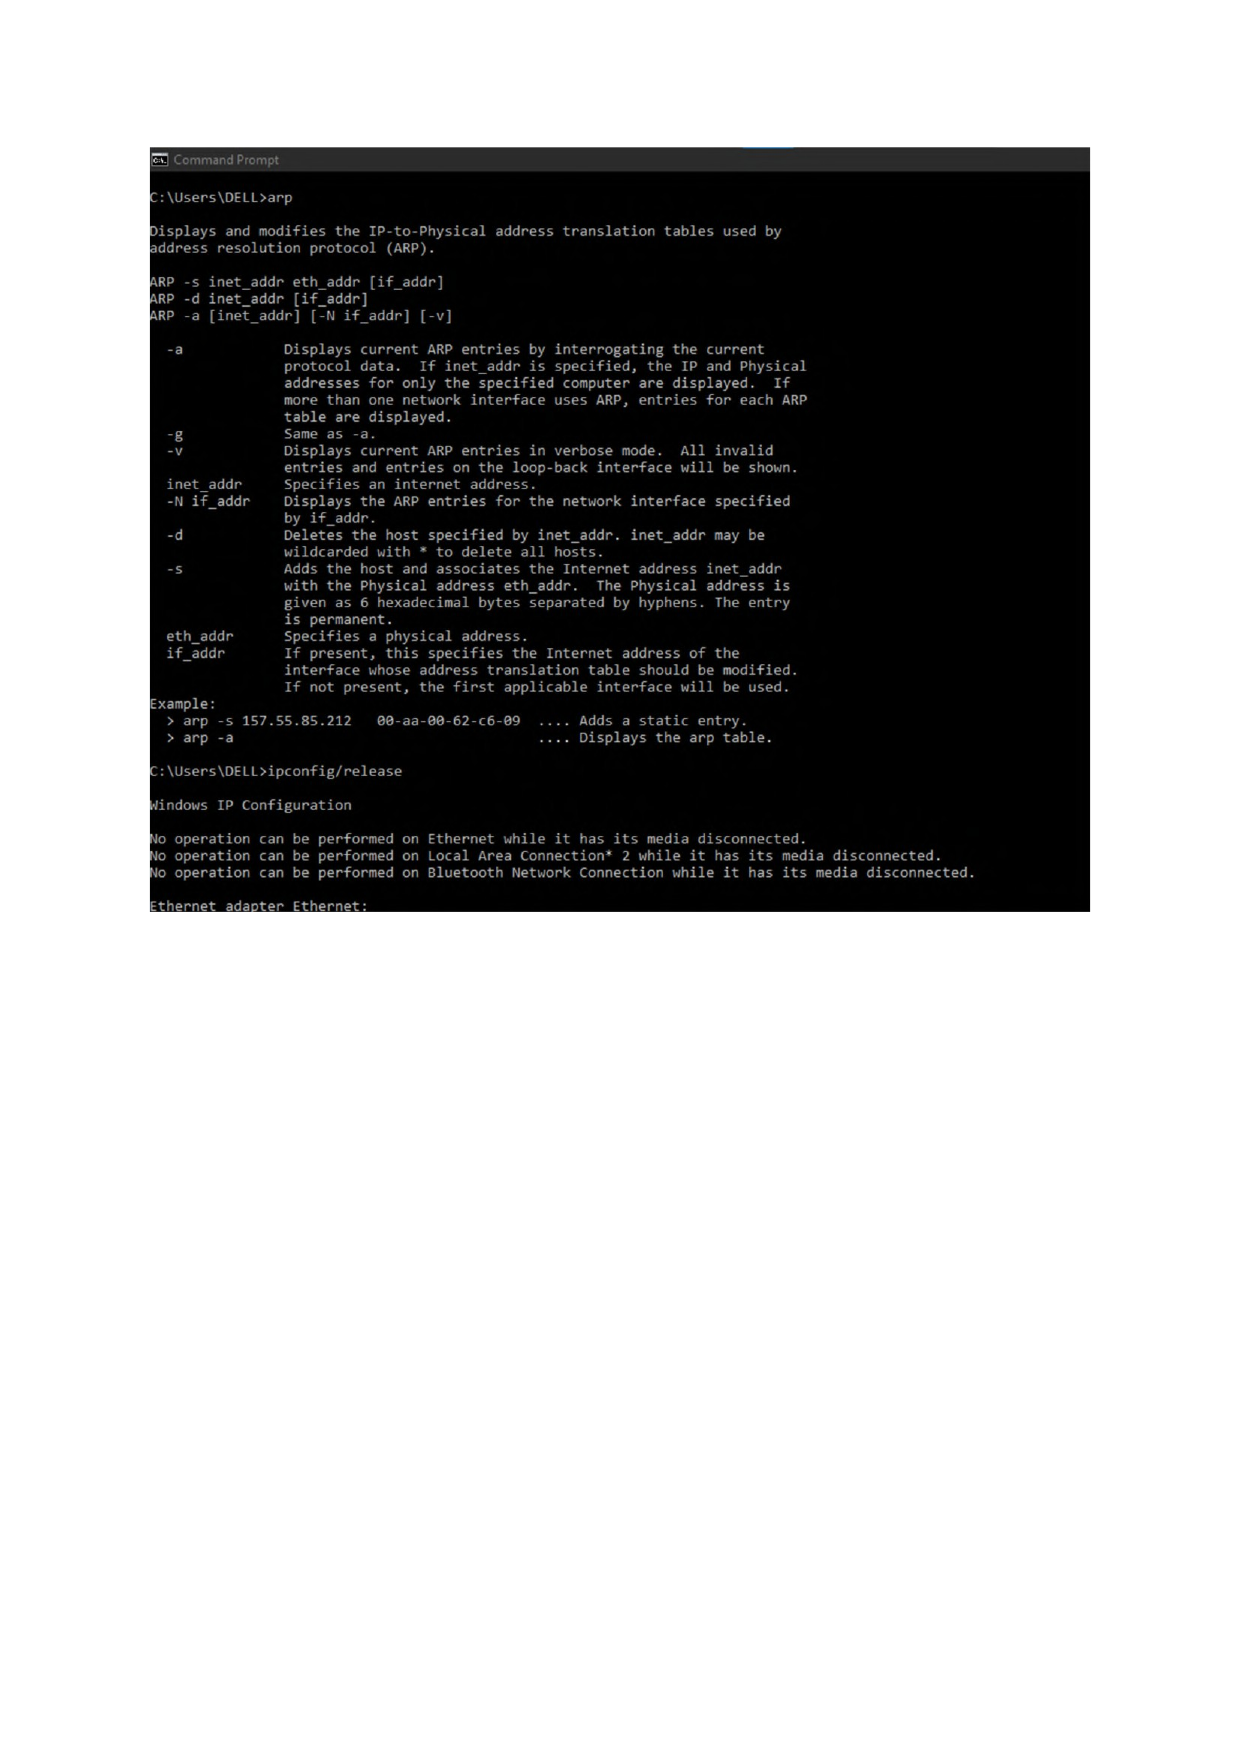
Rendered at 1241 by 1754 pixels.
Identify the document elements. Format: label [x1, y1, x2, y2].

picture [149, 147, 1091, 912]
